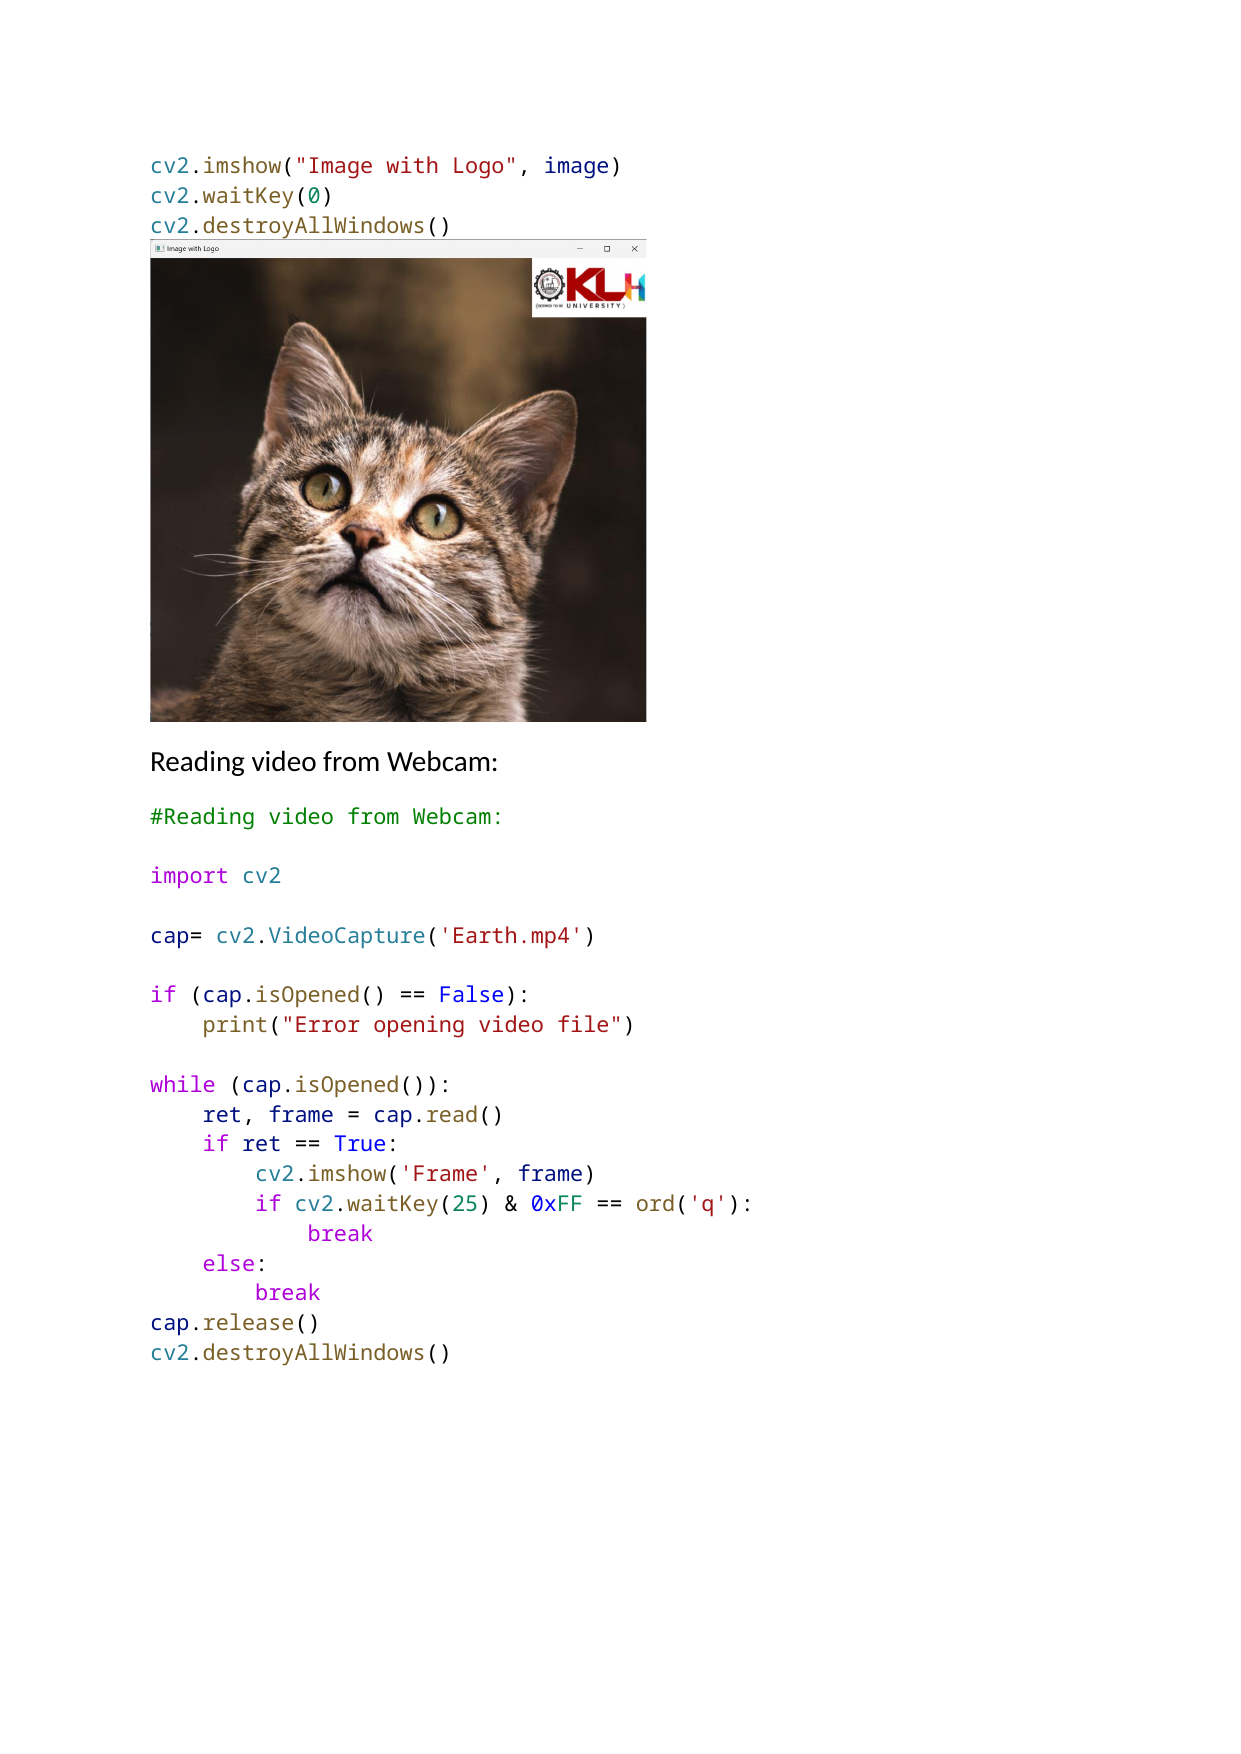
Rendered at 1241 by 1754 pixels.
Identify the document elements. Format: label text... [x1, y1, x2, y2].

picture [150, 239, 647, 722]
text cv2.waitKey(0) [150, 180, 1090, 209]
text #Reading video from Webcam: [150, 801, 1090, 830]
text if cv2.waitKey(25) & 0xFF == ord('q'): [150, 1188, 1090, 1218]
text cap= cv2.VideoCapture('Earth.mp4') [150, 920, 1090, 949]
text cv2.imshow('Frame', frame) [150, 1158, 1090, 1188]
text cv2.destroyAllWindows() [150, 209, 1090, 239]
text if ret == True: [150, 1128, 1090, 1158]
text ret, frame = cap.read() [150, 1098, 1090, 1128]
text cv2.destroyAllWindows() [150, 1337, 1090, 1367]
text import cv2 [150, 860, 1090, 890]
text while (cap.isOpened()): [150, 1069, 1090, 1098]
text cv2.imshow("Image with Logo", image) [150, 150, 1090, 180]
text cap.release() [150, 1307, 1090, 1337]
text break [150, 1277, 1090, 1307]
text if (cap.isOpened() == False): [150, 979, 1090, 1009]
text else: [150, 1247, 1090, 1277]
text Reading video from Webcam: [150, 743, 1090, 779]
text print("Error opening video file") [150, 1009, 1090, 1039]
text break [150, 1218, 1090, 1247]
